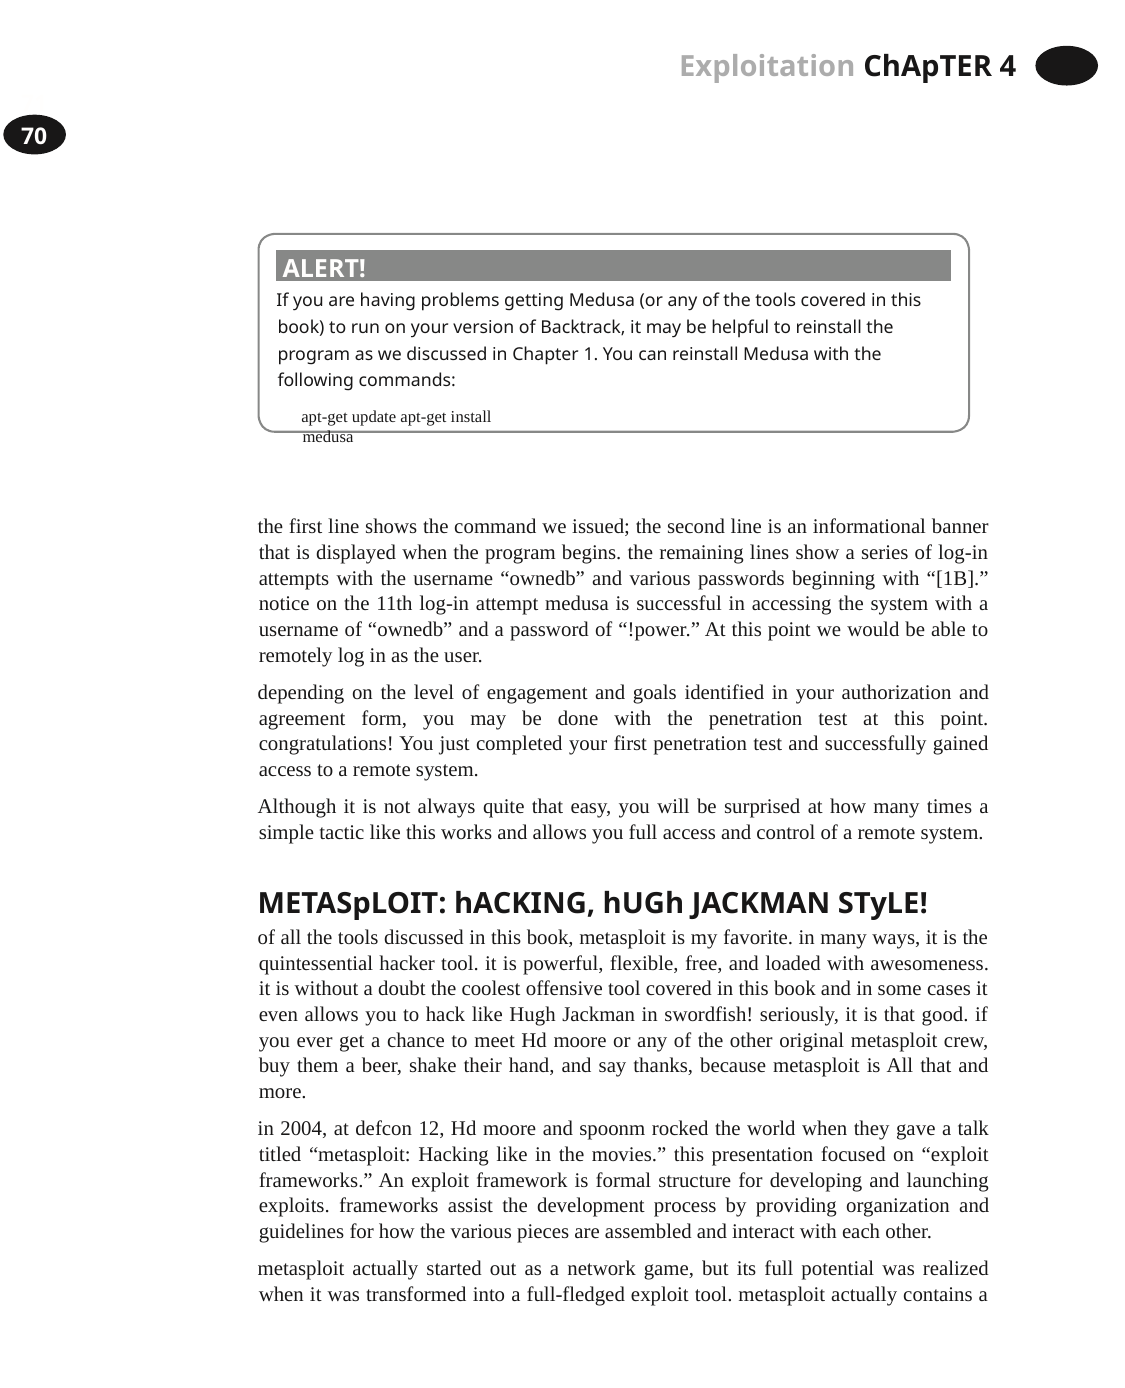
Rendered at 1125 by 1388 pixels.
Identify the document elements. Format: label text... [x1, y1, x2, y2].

text If you are having problems getting Medusa (or any of the tools covered in this book) to run on your version of Backtrack, it may be helpful to reinstall the program as we discussed in Chapter 1. You can reinstall Medusa with the following commands: [276, 288, 961, 392]
text depending on the level of engagement and goals identified in your authorization and agreement form, you may be done with the penetration test at this point. congratulations! You just completed your first penetration test and successfully gained access to a remote system. [257, 680, 990, 781]
text METASpLOIT: hACKING, hUGh JACKMAN STyLE! [257, 882, 994, 922]
text ALERT! [282, 251, 994, 285]
text in 2004, at defcon 12, Hd moore and spoonm rocked the world when they gave a talk titled “metasploit: Hacking like in the movies.” this presentation focused on “exploit frameworks.” An exploit framework is formal structure for developing and launching exploits. frameworks assist the development process by providing organization and guidelines for how the various pieces are assembled and interact with each other. [257, 1116, 990, 1243]
text of all the tools discussed in this book, metasploit is my favorite. in many ways, it is the quintessential hacker tool. it is powerful, flexible, free, and loaded with awesomeness. it is without a doubt the coolest offensive tool covered in this book and in some cases it even allows you to hack like Hugh Jackman in swordfish! seriously, it is that good. if you ever get a chance to meet Hd moore or any of the other original metasploit crew, buy them a beer, shake their hand, and say thanks, because metasploit is All that and more. [257, 925, 990, 1103]
text Although it is not always quite that easy, you will be surprised at how many times a simple tactic like this works and allows you full access and control of a remote system. [257, 794, 990, 844]
text apt-get update apt-get install medusa [301, 407, 541, 446]
subtitle 70 [21, 120, 994, 152]
text the first line shows the command we issued; the second line is an informational banner that is displayed when the program begins. the remaining lines show a series of log-in attempts with the username “ownedb” and various passwords beginning with “[1B].” notice on the 11th log-in attempt medusa is successful in accessing the system with a username of “ownedb” and a password of “!power.” At this point we would be able to remotely log in as the user. [257, 514, 990, 667]
